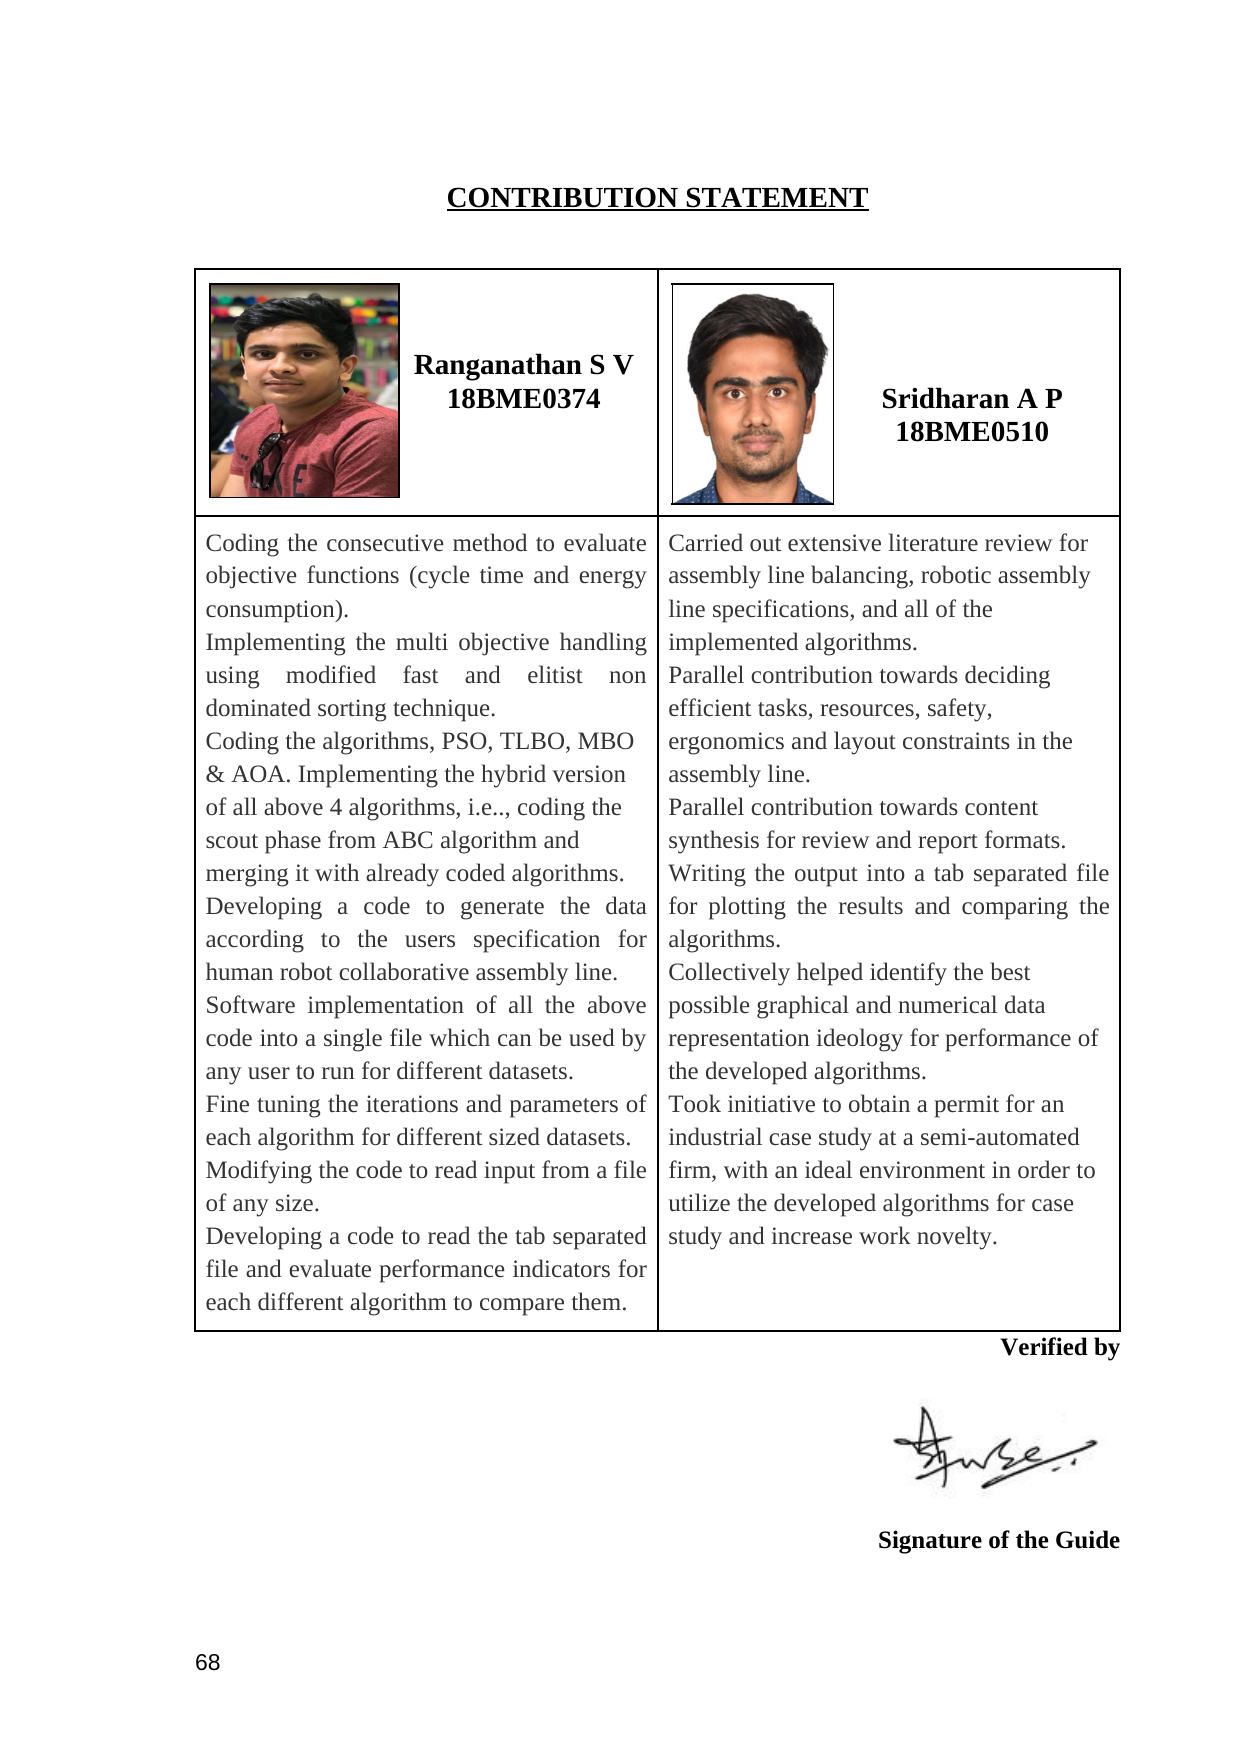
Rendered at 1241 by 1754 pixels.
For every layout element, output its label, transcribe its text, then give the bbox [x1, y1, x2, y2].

table_cell Coding the consecutive method to evaluate objective functions (cycle time and energy consumption). Implementing the multi objective handling using modified fast and elitist non dominated sorting technique. Coding the algorithms, PSO, TLBO, MBO & AOA. Implementing the hybrid version of all above 4 algorithms, i.e.., coding the scout phase from ABC algorithm and merging it with already coded algorithms. Developing a code to generate the data according to the users specification for human robot collaborative assembly line. Software implementation of all the above code into a single file which can be used by any user to run for different datasets. Fine tuning the iterations and parameters of each algorithm for different sized datasets. Modifying the code to read input from a file of any size. Developing a code to read the tab separated file and evaluate performance indicators for each different algorithm to compare them. [196, 517, 657, 1330]
table_header Ranganathan S V 18BME0374 [196, 270, 657, 515]
text Signature of the Guide [195, 1398, 1120, 1554]
text Verified by [195, 1332, 1120, 1361]
table_cell Carried out extensive literature review for assembly line balancing, robotic assembly line specifications, and all of the implemented algorithms. Parallel contribution towards deciding efficient tasks, resources, safety, ergonomics and layout constraints in the assembly line. Parallel contribution towards content synthesis for review and report formats. Writing the output into a tab separated file for plotting the results and comparing the algorithms. Collectively helped identify the best possible graphical and numerical data representation ideology for performance of the developed algorithms. Took initiative to obtain a permit for an industrial case study at a semi-automated firm, with an ideal environment in order to utilize the developed algorithms for case study and increase work novelty. [659, 517, 1119, 1330]
picture [211, 285, 398, 497]
picture [673, 285, 833, 503]
text CONTRIBUTION STATEMENT [195, 180, 1120, 213]
table_header Sridharan A P 18BME0510 [659, 270, 1119, 515]
picture [856, 1398, 1121, 1511]
